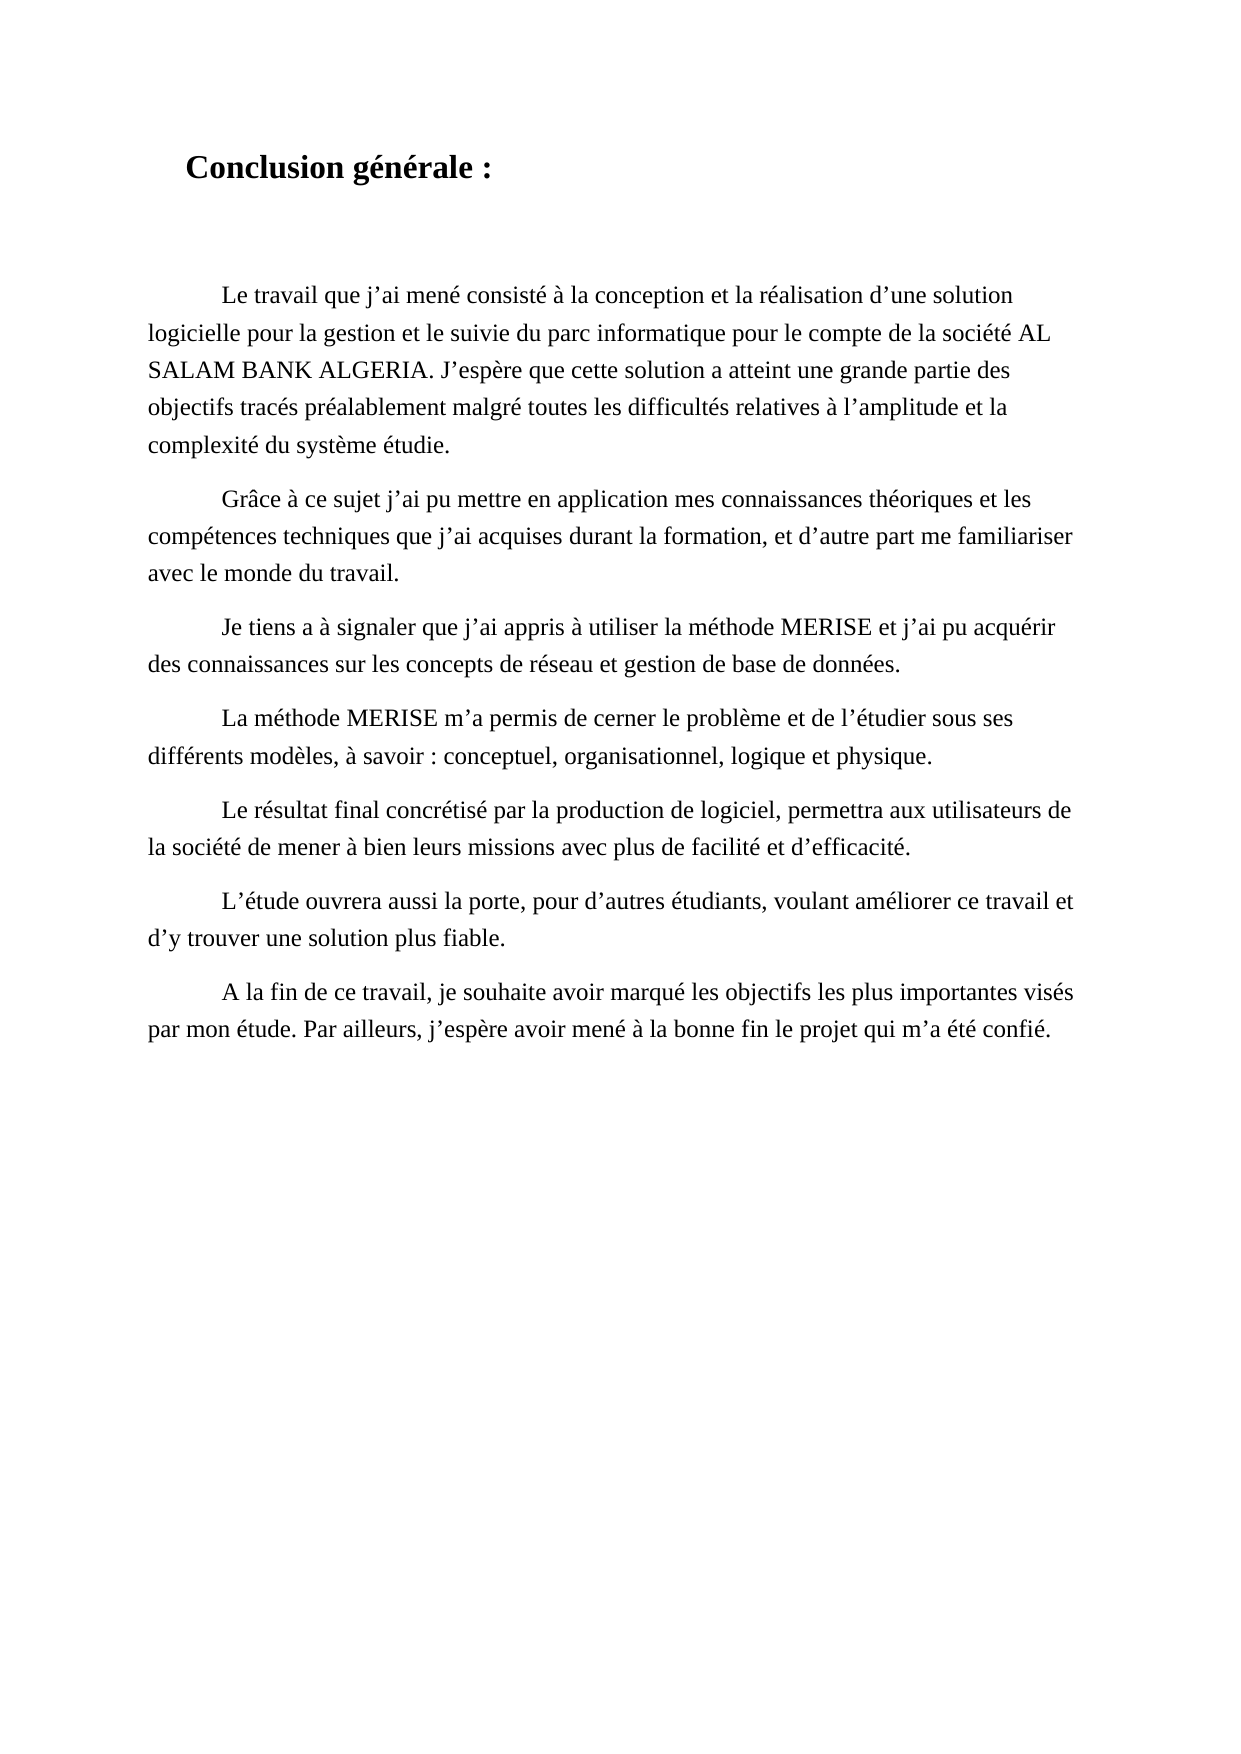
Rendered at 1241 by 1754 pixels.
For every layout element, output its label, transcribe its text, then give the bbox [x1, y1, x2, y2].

text La méthode MERISE m’a permis de cerner le problème et de l’étudier sous ses différents modèles, à savoir : conceptuel, organisationnel, logique et physique. [148, 703, 1093, 769]
text Le travail que j’ai mené consisté à la conception et la réalisation d’une solution logicielle pour la gestion et le suivie du parc informatique pour le compte de la société AL SALAM BANK ALGERIA. J’espère que cette solution a atteint une grande partie des objectifs tracés préalablement malgré toutes les difficultés relatives à l’amplitude et la complexité du système étudie. [148, 281, 1093, 458]
text A la fin de ce travail, je souhaite avoir marqué les objectifs les plus importantes visés par mon étude. Par ailleurs, j’espère avoir mené à la bonne fin le projet qui m’a été confié. [148, 977, 1093, 1043]
text Conclusion générale : [185, 148, 1093, 186]
text Le résultat final concrétisé par la production de logiciel, permettra aux utilisateurs de la société de mener à bien leurs missions avec plus de facilité et d’efficacité. [148, 795, 1093, 861]
text Grâce à ce sujet j’ai pu mettre en application mes connaissances théoriques et les compétences techniques que j’ai acquises durant la formation, et d’autre part me familiariser avec le monde du travail. [148, 484, 1093, 587]
text L’étude ouvrera aussi la porte, pour d’autres étudiants, voulant améliorer ce travail et d’y trouver une solution plus fiable. [148, 886, 1093, 952]
text Je tiens a à signaler que j’ai appris à utiliser la méthode MERISE et j’ai pu acquérir des connaissances sur les concepts de réseau et gestion de base de données. [148, 612, 1093, 678]
